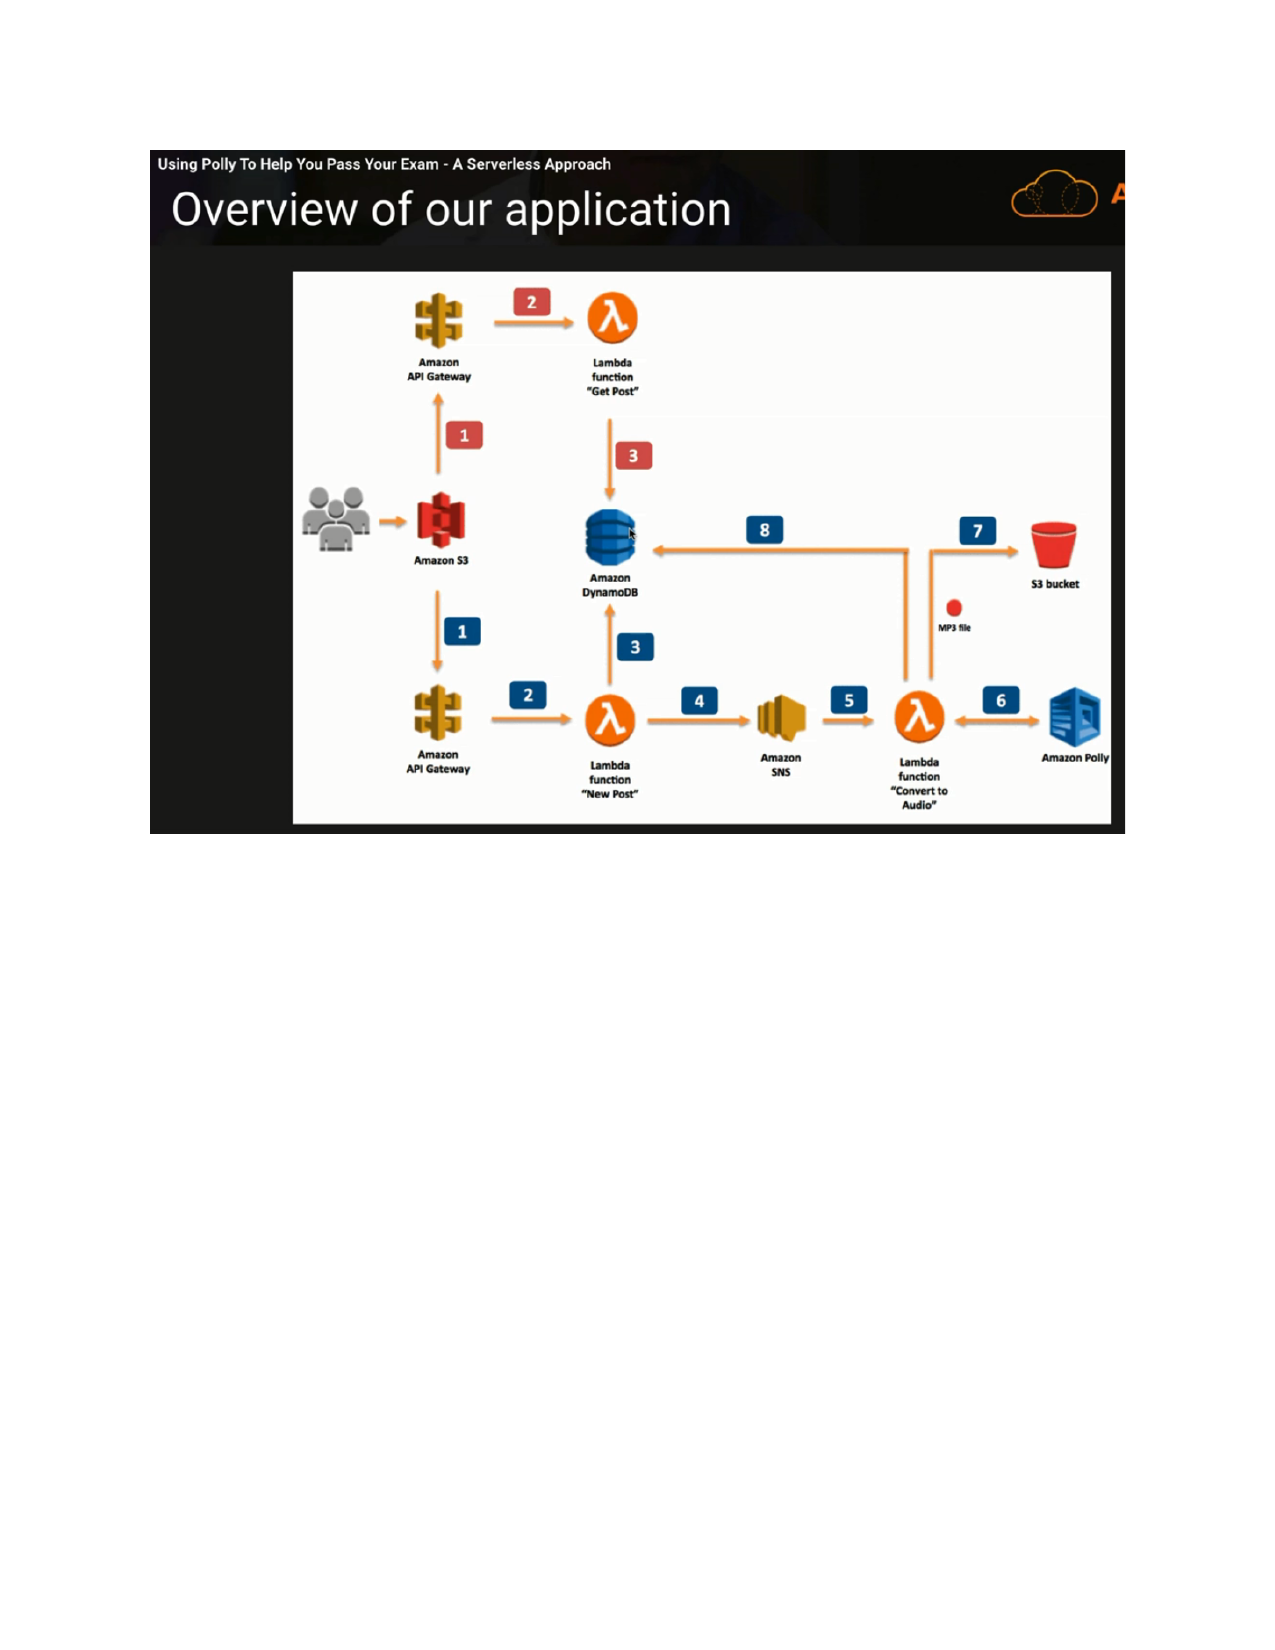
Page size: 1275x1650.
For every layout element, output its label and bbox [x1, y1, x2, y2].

picture [150, 150, 1125, 834]
